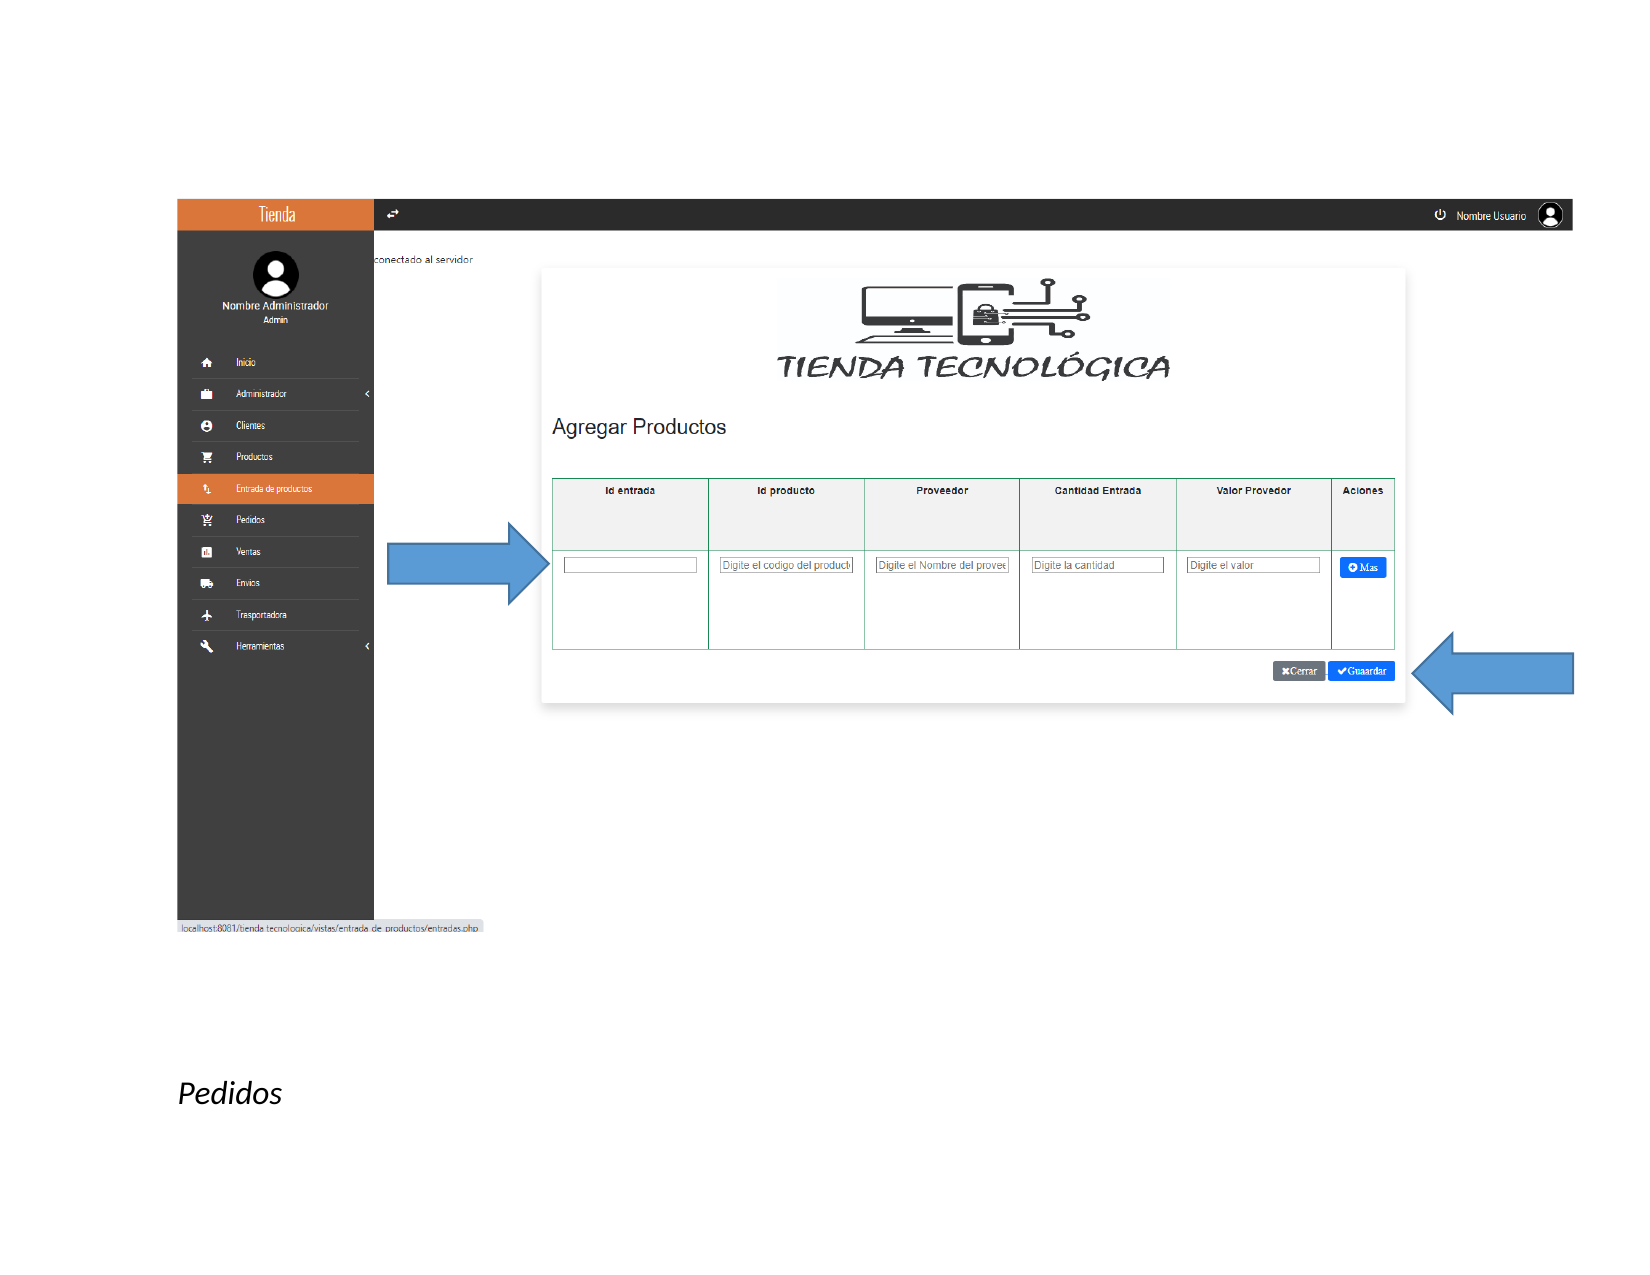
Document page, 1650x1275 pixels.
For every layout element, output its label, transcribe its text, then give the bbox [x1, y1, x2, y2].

picture [177, 197, 1573, 932]
text Pedidos [177, 1072, 1473, 1112]
